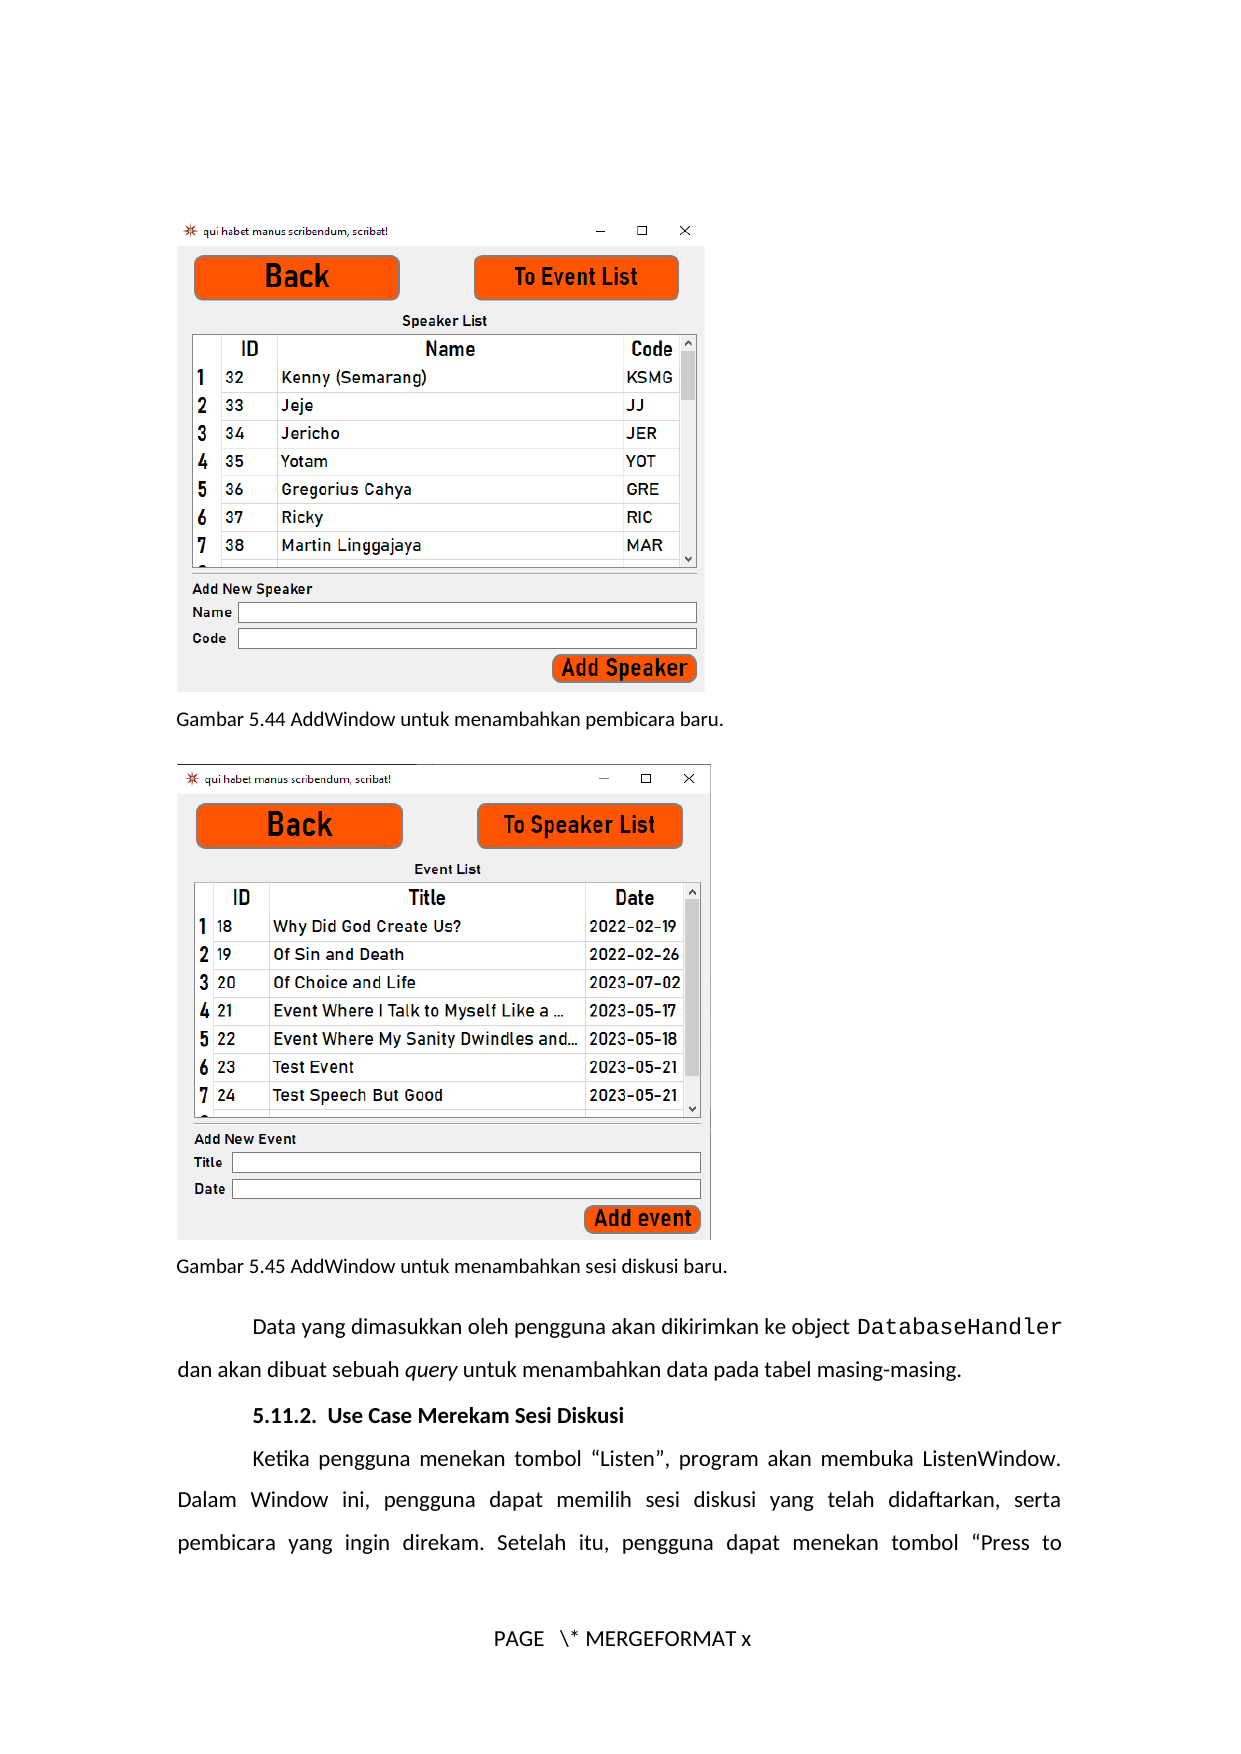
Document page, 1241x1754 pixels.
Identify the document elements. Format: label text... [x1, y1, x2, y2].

subtitle Use Case Merekam Sesi Diskusi [252, 1402, 1063, 1430]
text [177, 1444, 1063, 1556]
picture [177, 764, 711, 1240]
text Data yang dimasukkan oleh pengguna akan dikirimkan ke object DatabaseHandler dan akan dibuat sebuah query untuk menambahkan data pada tabel masing-masing. [177, 1312, 1063, 1383]
picture [177, 219, 705, 692]
